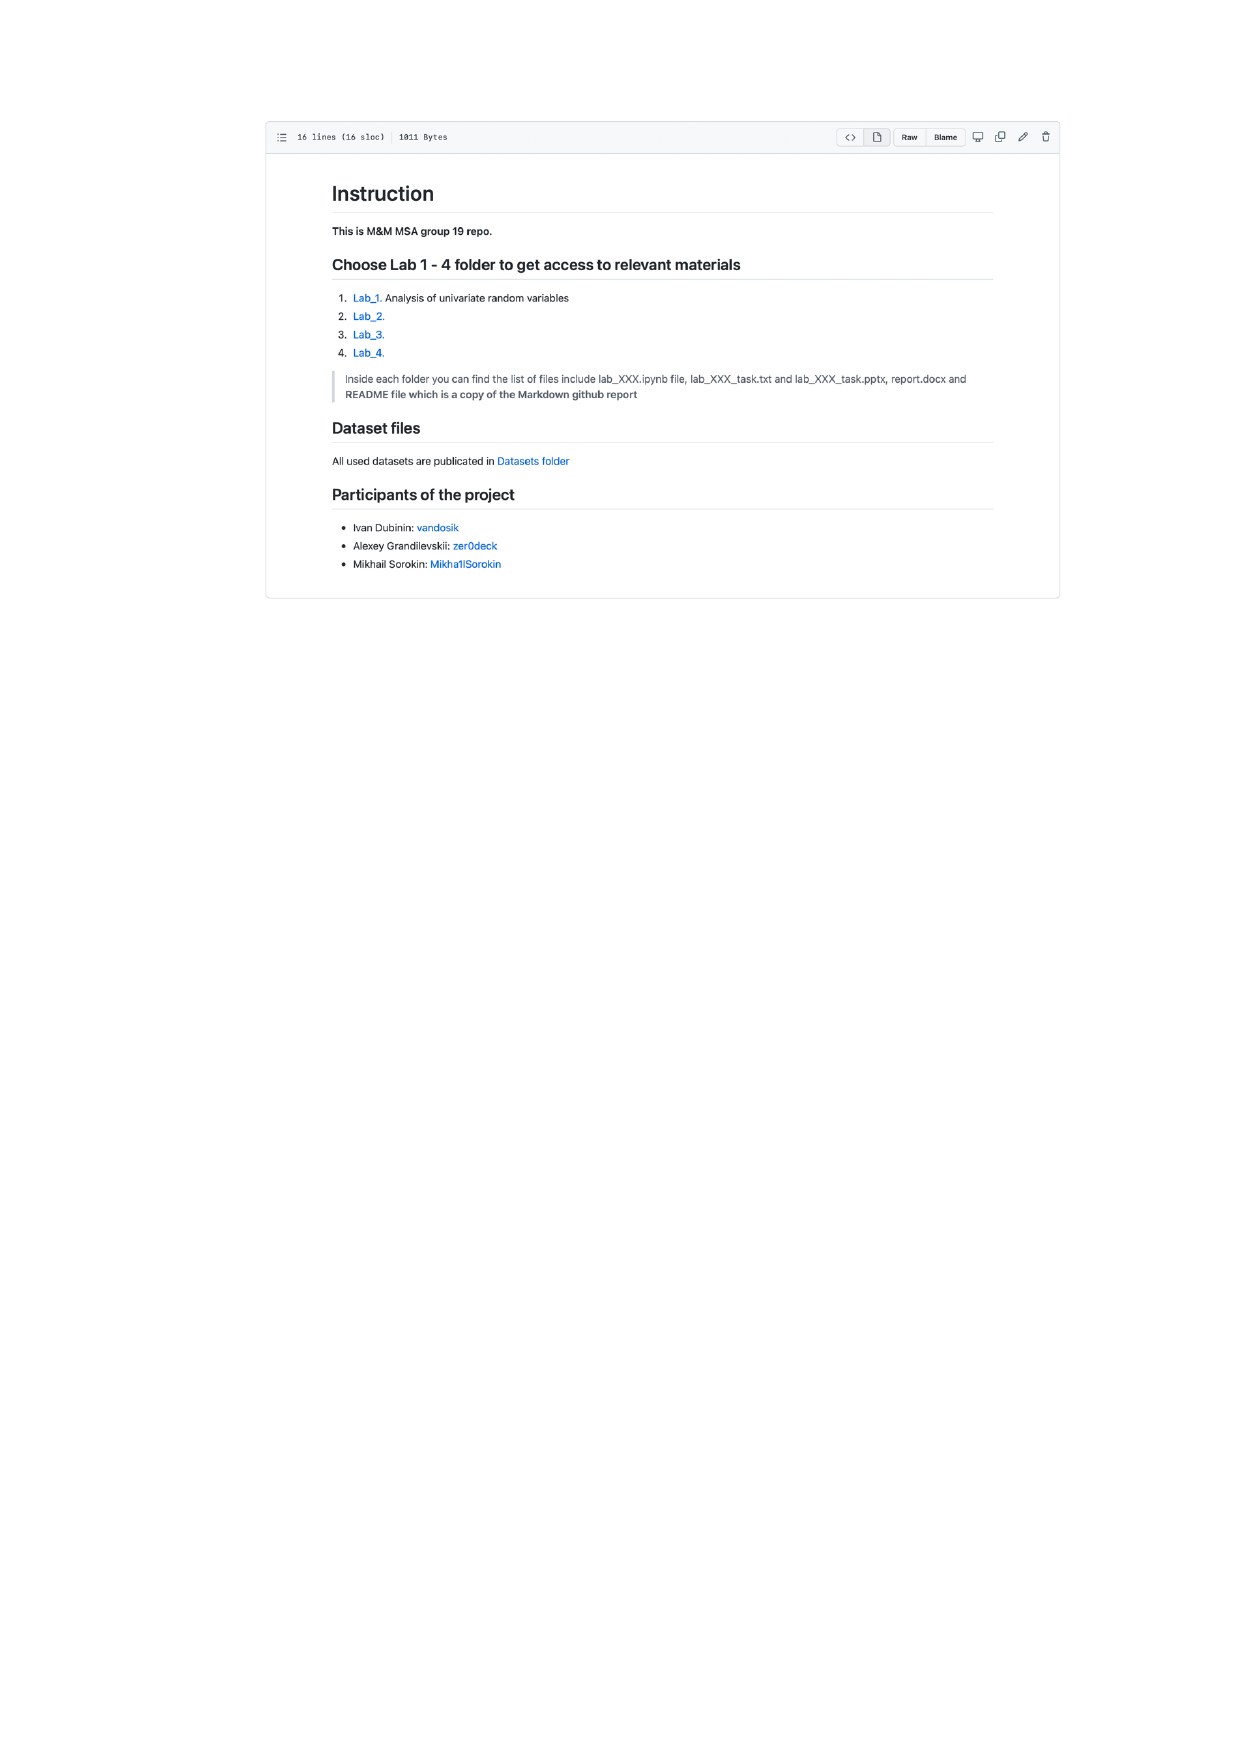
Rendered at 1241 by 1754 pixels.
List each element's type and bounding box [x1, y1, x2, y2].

picture [263, 118, 1065, 601]
